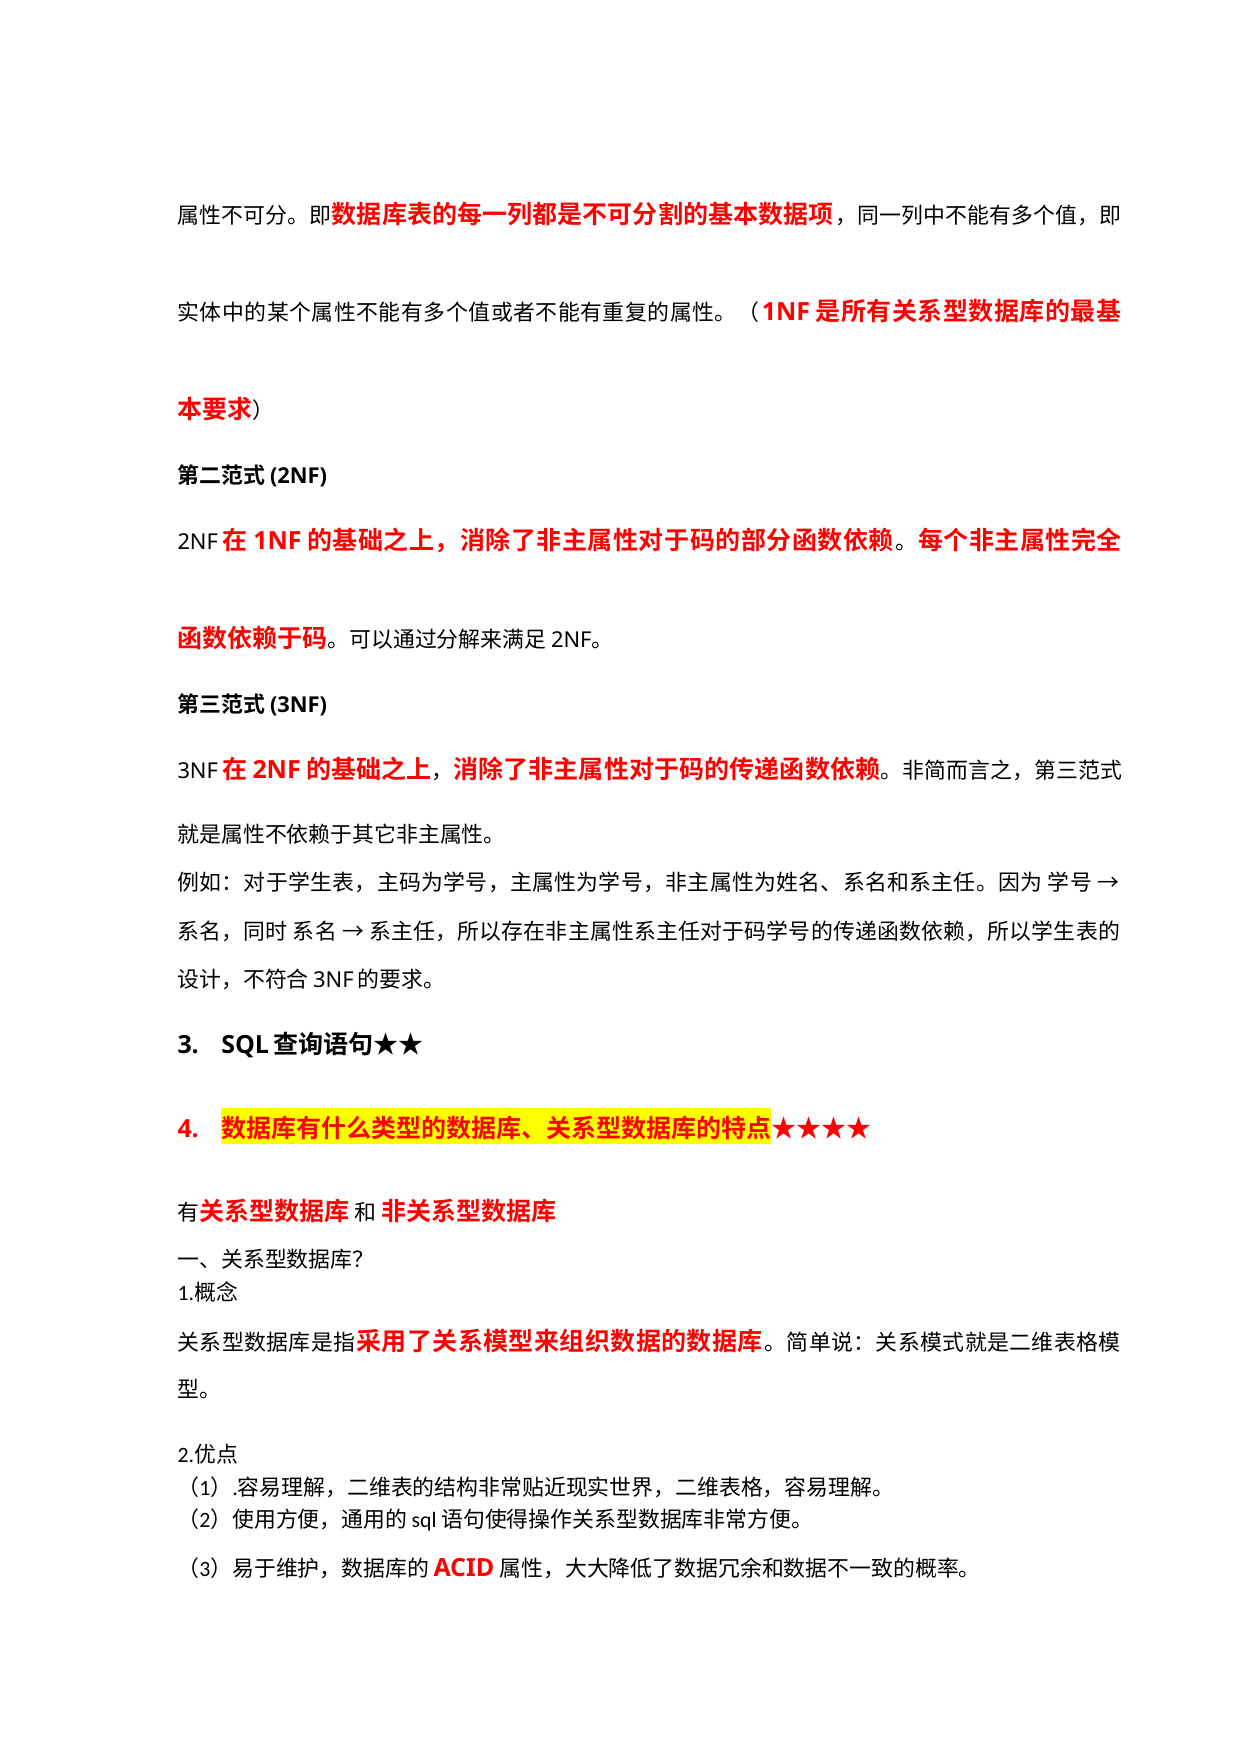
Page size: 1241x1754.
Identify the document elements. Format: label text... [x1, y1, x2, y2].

text 一、关系型数据库？ [177, 1242, 1122, 1274]
text 属性不可分。即数据库表的每一列都是不可分割的基本数据项，同一列中不能有多个值，即实体中的某个属性不能有多个值或者不能有重复的属性。（1NF是所有关系型数据库的最基本要求） [177, 180, 1122, 440]
text 2.优点 [177, 1437, 1122, 1469]
subtitle 数据库有什么类型的数据库、关系型数据库的特点★★★★ [177, 1094, 1122, 1159]
text 第二范式 (2NF) [177, 458, 1122, 490]
subtitle SQL查询语句★★ [177, 1011, 1122, 1076]
text 关系型数据库是指采用了关系模型来组织数据的数据库。简单说：关系模式就是二维表格模型。 [177, 1307, 1122, 1404]
text 有关系型数据库 和 非关系型数据库 [177, 1177, 1122, 1242]
text （1）.容易理解，二维表的结构非常贴近现实世界，二维表格，容易理解。 [177, 1469, 1122, 1502]
text 例如：对于学生表，主码为学号，主属性为学号，非主属性为姓名、系名和系主任。因为 学号 → 系名，同时 系名 → 系主任，所以存在非主属性系主任对于码学号的传递函数依赖，所以学生表的设计，不符合3NF的要求。 [177, 865, 1122, 995]
text 第三范式 (3NF) [177, 687, 1122, 719]
text 3NF在2NF的基础之上，消除了非主属性对于码的传递函数依赖。非简而言之，第三范式就是属性不依赖于其它非主属性。 [177, 735, 1122, 849]
text 2NF在1NF的基础之上，消除了非主属性对于码的部分函数依赖。每个非主属性完全函数依赖于码。可以通过分解来满足 2NF。 [177, 506, 1122, 669]
text （2）使用方便，通用的sql语句使得操作关系型数据库非常方便。 [177, 1502, 1122, 1534]
text （3）易于维护，数据库的ACID属性，大大降低了数据冗余和数据不一致的概率。 [177, 1534, 1122, 1599]
text 1.概念 [177, 1274, 1122, 1307]
